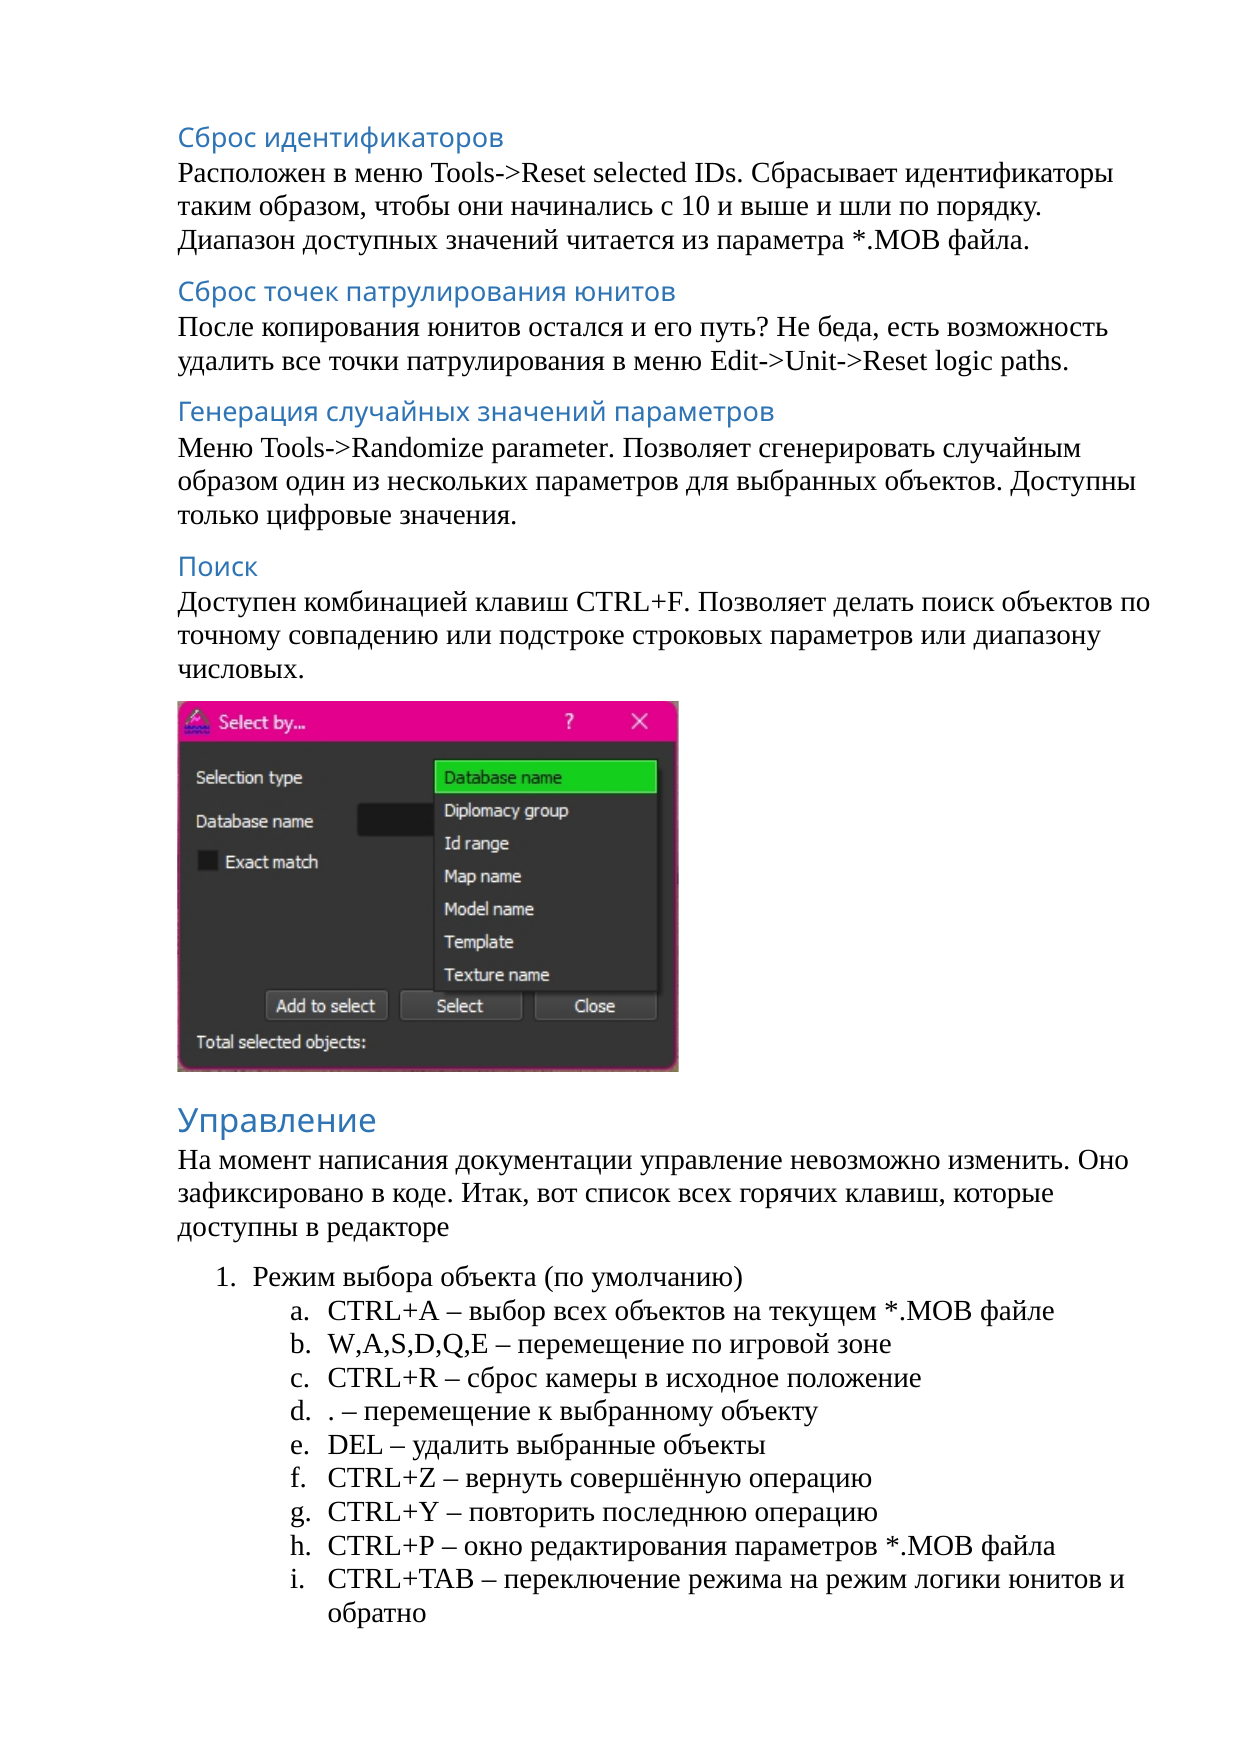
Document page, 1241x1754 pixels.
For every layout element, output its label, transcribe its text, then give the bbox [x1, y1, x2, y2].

text На момент написания документации управление невозможно изменить. Оно зафиксировано в коде. Итак, вот список всех горячих клавиш, которые доступны в редакторе [177, 1142, 1152, 1243]
picture [177, 701, 679, 1072]
subtitle Управление [177, 1097, 1152, 1142]
list CTRL+Y – повторить последнюю операцию [290, 1494, 1152, 1528]
text Меню Tools->Randomize parameter. Позволяет сгенерировать случайным образом один из нескольких параметров для выбранных объектов. Доступны только цифровые значения. [177, 430, 1152, 530]
text После копирования юнитов остался и его путь? Не беда, есть возможность удалить все точки патрулирования в меню Edit->Unit->Reset logic paths. [177, 309, 1152, 376]
subtitle Генерация случайных значений параметров [177, 393, 1152, 430]
subtitle Поиск [177, 547, 1152, 584]
list CTRL+R – сброс камеры в исходное положение [290, 1360, 1152, 1393]
list DEL – удалить выбранные объекты [290, 1427, 1152, 1461]
text Доступен комбинацией клавиш CTRL+F. Позволяет делать поиск объектов по точному совпадению или подстроке строковых параметров или диапазону числовых. [177, 584, 1152, 684]
subtitle Сброс идентификаторов [177, 118, 1152, 155]
list . – перемещение к выбранному объекту [290, 1393, 1152, 1427]
list CTRL+TAB – переключение режима на режим логики юнитов и обратно [290, 1561, 1152, 1628]
subtitle Сброс точек патрулирования юнитов [177, 272, 1152, 309]
list CTRL+A – выбор всех объектов на текущем *.MOB файле [290, 1293, 1152, 1326]
list Режим выбора объекта (по умолчанию) [215, 1259, 1152, 1293]
list CTRL+P – окно редактирования параметров *.MOB файла [290, 1528, 1152, 1561]
list W,A,S,D,Q,E – перемещение по игровой зоне [290, 1326, 1152, 1360]
text Расположен в меню Tools->Reset selected IDs. Сбрасывает идентификаторы таким образом, чтобы они начинались с 10 и выше и шли по порядку. Диапазон доступных значений читается из параметра *.MOB файла. [177, 155, 1152, 256]
list CTRL+Z – вернуть совершённую операцию [290, 1461, 1152, 1494]
